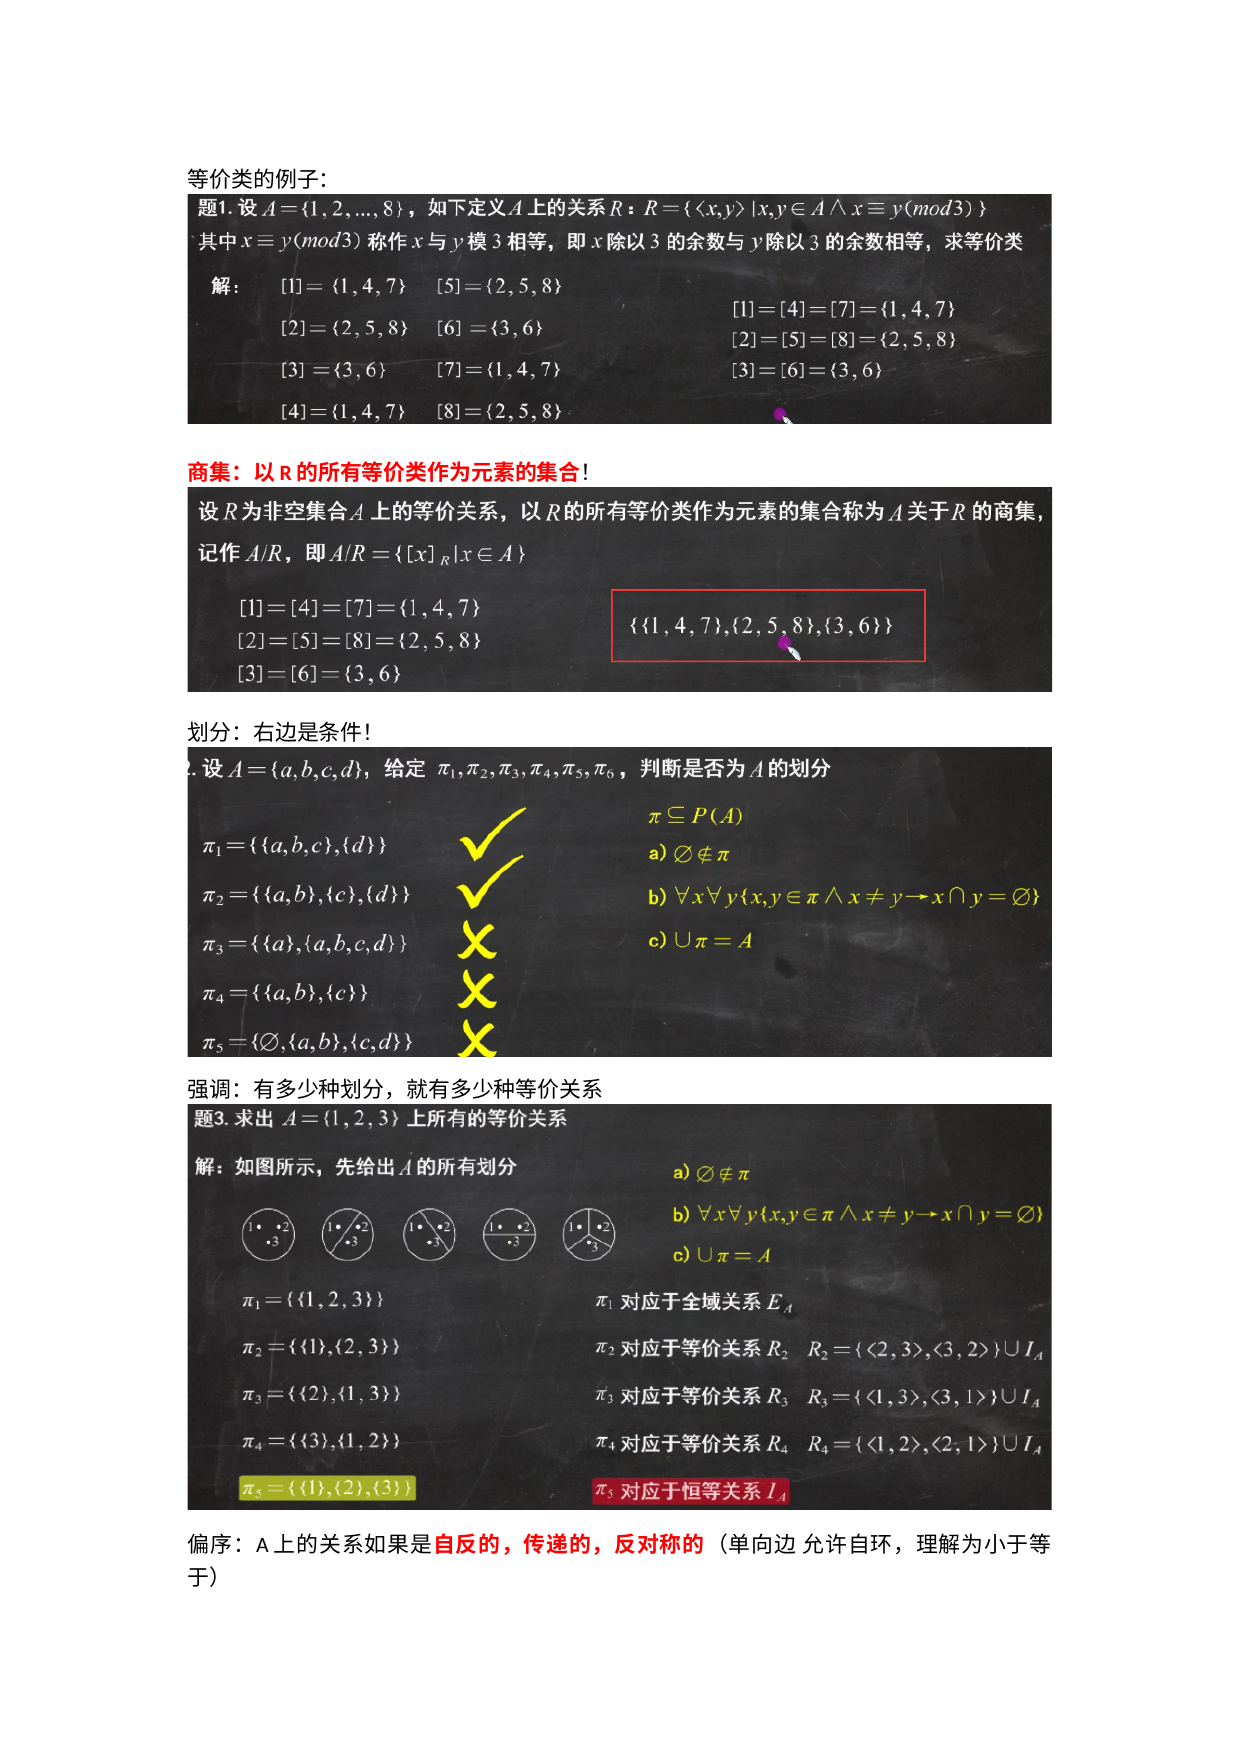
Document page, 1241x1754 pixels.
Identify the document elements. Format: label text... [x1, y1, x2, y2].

picture [187, 487, 1053, 692]
list 商集：以R的所有等价类作为元素的集合！ [187, 454, 1053, 487]
picture [187, 194, 1052, 424]
picture [187, 1104, 1052, 1510]
list 划分：右边是条件！ [187, 714, 1053, 747]
list 偏序：A上的关系如果是自反的，传递的，反对称的（单向边 允许自环，理解为小于等于） [187, 1527, 1053, 1592]
list 强调：有多少种划分，就有多少种等价关系 [187, 1072, 1053, 1104]
list 等价类的例子： [187, 162, 1053, 194]
picture [187, 747, 1052, 1057]
